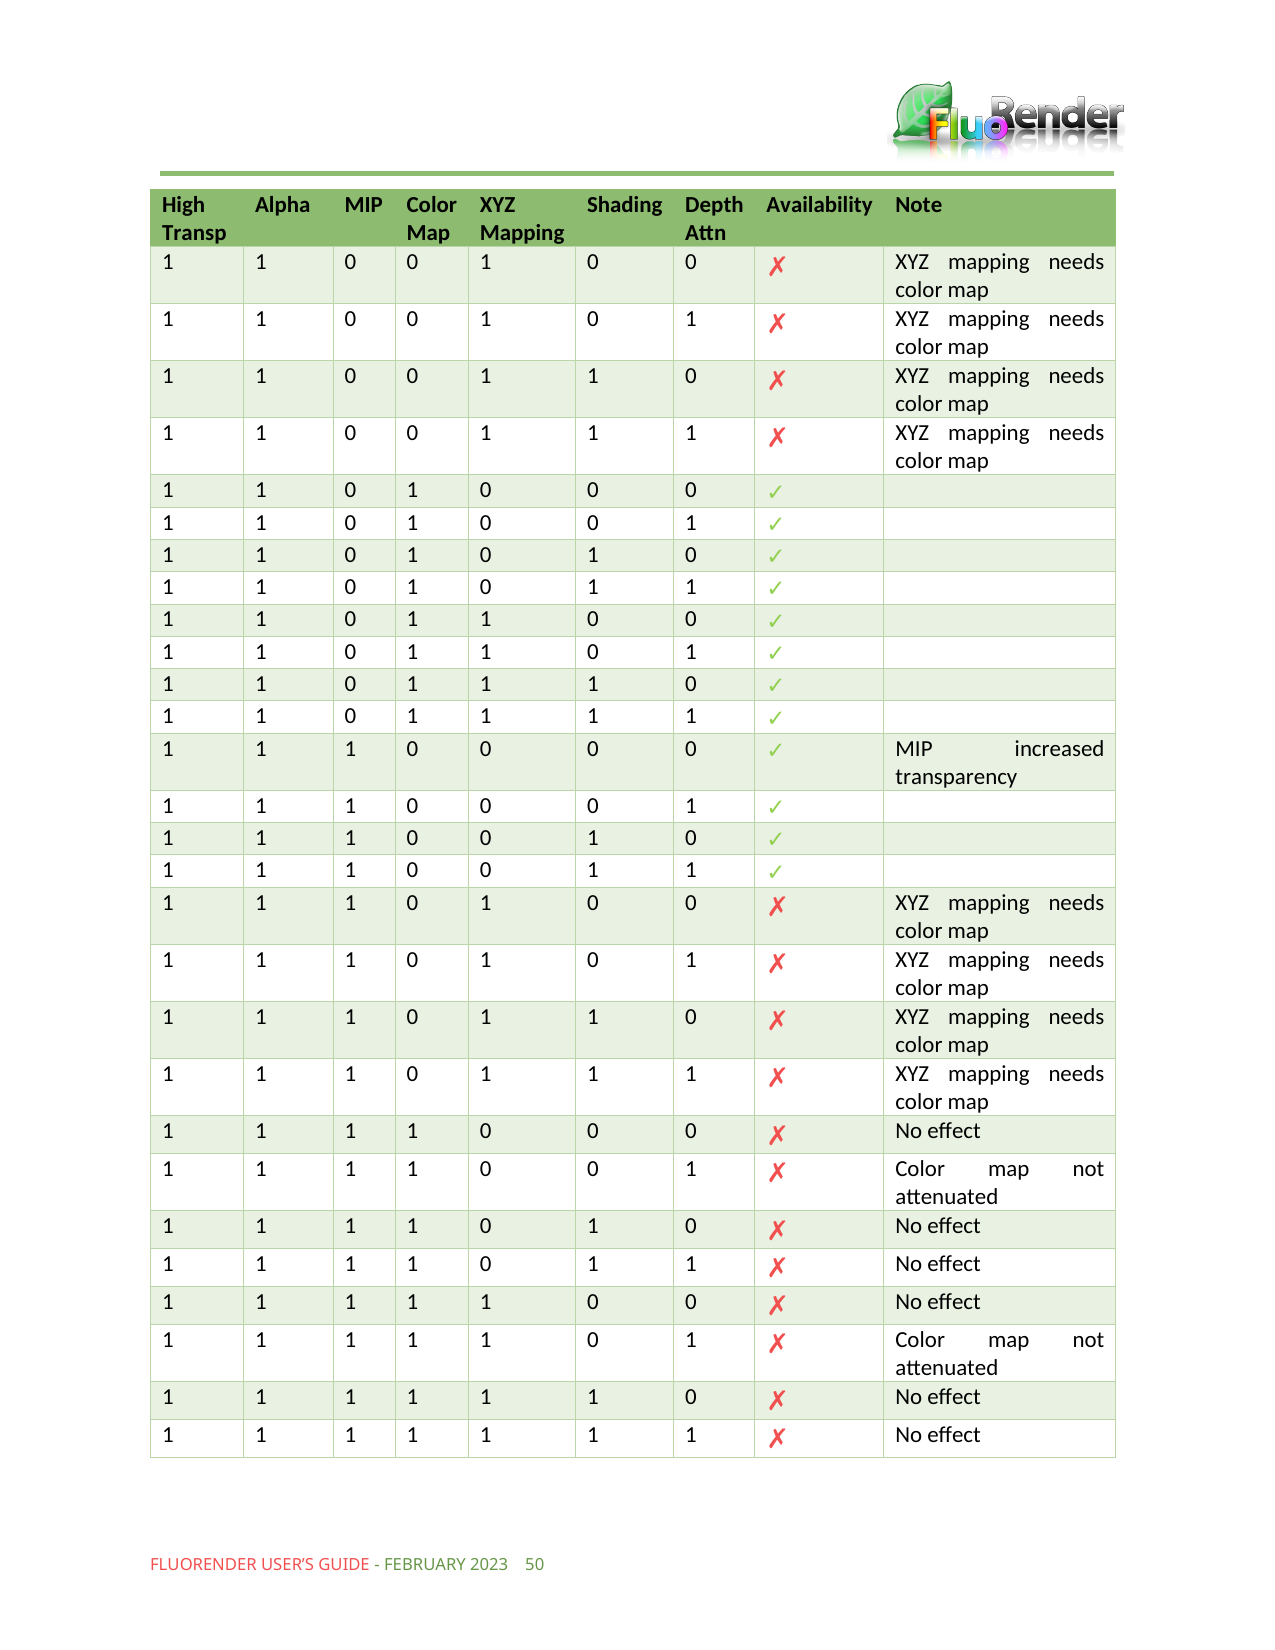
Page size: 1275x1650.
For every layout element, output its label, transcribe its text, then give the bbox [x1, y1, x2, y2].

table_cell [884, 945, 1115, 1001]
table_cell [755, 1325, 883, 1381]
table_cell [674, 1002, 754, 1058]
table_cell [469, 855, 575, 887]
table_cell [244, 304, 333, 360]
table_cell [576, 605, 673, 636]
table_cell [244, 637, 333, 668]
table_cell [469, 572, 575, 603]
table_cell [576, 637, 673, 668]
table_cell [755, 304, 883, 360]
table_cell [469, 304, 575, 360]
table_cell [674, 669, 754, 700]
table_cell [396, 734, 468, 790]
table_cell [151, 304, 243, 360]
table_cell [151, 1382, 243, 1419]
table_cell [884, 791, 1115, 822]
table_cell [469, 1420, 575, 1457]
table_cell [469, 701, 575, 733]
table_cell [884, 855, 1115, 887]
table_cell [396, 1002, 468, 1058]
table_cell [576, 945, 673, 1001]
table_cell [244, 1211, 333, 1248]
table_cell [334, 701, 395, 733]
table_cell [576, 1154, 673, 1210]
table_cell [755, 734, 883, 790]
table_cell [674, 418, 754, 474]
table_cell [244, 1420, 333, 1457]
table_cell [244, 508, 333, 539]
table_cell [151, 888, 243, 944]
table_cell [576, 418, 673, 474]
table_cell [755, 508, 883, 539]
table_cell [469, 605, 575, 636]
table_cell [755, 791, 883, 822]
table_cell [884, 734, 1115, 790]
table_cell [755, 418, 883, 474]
table_header Depth Attn [674, 190, 754, 246]
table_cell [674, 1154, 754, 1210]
table_header Shading [576, 190, 673, 246]
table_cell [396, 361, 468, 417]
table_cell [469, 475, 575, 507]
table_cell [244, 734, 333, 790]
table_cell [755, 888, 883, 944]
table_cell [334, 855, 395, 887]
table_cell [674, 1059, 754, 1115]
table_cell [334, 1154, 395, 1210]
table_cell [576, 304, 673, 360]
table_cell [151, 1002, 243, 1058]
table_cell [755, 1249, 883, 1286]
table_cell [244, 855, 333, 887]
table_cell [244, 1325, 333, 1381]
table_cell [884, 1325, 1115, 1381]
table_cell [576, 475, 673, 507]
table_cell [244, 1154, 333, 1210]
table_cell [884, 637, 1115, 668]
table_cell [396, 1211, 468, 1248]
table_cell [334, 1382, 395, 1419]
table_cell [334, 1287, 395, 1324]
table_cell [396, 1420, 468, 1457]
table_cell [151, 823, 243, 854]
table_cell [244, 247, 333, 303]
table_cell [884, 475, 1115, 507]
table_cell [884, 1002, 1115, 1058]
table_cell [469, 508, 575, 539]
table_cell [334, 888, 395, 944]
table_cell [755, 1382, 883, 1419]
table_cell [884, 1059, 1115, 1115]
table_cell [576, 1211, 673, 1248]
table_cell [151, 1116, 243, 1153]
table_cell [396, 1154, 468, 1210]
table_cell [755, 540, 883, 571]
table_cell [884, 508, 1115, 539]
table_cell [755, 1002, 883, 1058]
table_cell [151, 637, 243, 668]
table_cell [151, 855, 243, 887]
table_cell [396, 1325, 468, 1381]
table_header Color Map [396, 190, 468, 246]
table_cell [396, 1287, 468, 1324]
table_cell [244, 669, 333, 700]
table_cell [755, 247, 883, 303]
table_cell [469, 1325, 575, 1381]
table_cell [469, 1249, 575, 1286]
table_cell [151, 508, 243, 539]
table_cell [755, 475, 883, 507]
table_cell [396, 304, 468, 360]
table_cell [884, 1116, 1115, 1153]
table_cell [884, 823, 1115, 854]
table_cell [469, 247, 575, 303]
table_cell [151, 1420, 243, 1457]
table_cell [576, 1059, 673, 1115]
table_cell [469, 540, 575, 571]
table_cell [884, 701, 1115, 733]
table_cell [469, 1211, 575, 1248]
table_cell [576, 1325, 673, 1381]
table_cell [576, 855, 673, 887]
table_header MIP [334, 190, 395, 246]
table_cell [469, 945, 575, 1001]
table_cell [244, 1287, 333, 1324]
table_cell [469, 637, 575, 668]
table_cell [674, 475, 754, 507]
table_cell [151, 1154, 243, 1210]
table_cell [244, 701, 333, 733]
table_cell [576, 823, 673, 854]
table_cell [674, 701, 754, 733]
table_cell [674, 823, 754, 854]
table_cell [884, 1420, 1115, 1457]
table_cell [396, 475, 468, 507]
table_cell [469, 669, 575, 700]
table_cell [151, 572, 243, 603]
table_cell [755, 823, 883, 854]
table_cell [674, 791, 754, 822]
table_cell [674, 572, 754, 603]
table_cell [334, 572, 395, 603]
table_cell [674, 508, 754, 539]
table_header High Transp [151, 190, 243, 246]
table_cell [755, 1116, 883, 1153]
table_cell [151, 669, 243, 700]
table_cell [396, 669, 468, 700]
table_header Alpha [244, 190, 333, 246]
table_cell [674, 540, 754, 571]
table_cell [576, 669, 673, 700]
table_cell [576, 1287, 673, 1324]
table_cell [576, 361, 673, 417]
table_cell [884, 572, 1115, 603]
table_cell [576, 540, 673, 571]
table_header Availability [755, 190, 883, 246]
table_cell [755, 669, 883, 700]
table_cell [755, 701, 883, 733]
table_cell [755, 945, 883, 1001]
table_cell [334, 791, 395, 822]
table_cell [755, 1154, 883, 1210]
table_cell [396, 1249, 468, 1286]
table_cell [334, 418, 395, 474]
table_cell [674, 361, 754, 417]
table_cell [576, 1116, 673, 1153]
table_header XYZ Mapping [469, 190, 575, 246]
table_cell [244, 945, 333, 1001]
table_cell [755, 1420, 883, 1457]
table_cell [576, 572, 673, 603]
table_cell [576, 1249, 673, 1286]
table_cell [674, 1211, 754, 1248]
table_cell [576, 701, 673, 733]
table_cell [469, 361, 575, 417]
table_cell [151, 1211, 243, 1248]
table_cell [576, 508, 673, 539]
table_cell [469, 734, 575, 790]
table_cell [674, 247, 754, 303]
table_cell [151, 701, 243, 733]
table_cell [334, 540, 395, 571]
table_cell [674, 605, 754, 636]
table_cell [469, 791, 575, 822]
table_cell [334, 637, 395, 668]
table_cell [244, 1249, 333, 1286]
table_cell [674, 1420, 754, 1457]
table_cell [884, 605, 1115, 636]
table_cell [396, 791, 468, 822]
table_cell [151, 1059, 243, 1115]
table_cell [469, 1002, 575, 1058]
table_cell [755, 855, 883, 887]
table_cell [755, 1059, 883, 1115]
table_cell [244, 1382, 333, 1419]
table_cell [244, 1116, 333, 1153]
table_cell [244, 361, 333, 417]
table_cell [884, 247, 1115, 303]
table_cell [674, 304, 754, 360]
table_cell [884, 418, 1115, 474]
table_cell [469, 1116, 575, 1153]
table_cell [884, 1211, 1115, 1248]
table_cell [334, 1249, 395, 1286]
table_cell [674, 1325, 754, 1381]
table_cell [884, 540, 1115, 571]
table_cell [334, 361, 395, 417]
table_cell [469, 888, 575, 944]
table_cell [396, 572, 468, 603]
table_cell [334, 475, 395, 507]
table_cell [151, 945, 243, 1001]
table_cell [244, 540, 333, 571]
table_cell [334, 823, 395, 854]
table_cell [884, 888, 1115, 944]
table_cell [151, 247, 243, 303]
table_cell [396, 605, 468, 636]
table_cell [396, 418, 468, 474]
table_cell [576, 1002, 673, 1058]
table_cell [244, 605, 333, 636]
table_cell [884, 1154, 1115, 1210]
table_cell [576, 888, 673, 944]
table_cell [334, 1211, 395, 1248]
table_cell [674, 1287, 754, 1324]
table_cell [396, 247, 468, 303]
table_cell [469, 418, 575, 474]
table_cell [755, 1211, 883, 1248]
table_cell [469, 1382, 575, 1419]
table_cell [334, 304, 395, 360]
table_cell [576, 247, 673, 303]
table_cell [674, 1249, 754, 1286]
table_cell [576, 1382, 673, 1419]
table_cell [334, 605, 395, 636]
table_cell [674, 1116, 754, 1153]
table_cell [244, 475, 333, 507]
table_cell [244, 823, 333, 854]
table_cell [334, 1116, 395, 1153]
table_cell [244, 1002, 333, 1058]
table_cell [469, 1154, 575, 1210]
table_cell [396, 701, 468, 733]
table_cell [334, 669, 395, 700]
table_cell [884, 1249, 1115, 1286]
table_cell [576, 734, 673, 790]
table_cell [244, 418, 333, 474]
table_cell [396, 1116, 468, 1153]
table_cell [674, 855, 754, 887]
picture [887, 75, 1125, 165]
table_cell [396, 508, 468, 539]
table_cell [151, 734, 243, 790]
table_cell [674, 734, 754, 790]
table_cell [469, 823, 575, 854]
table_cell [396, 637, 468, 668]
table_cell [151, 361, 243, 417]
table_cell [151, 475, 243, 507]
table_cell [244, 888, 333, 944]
table_header Note [884, 190, 1115, 246]
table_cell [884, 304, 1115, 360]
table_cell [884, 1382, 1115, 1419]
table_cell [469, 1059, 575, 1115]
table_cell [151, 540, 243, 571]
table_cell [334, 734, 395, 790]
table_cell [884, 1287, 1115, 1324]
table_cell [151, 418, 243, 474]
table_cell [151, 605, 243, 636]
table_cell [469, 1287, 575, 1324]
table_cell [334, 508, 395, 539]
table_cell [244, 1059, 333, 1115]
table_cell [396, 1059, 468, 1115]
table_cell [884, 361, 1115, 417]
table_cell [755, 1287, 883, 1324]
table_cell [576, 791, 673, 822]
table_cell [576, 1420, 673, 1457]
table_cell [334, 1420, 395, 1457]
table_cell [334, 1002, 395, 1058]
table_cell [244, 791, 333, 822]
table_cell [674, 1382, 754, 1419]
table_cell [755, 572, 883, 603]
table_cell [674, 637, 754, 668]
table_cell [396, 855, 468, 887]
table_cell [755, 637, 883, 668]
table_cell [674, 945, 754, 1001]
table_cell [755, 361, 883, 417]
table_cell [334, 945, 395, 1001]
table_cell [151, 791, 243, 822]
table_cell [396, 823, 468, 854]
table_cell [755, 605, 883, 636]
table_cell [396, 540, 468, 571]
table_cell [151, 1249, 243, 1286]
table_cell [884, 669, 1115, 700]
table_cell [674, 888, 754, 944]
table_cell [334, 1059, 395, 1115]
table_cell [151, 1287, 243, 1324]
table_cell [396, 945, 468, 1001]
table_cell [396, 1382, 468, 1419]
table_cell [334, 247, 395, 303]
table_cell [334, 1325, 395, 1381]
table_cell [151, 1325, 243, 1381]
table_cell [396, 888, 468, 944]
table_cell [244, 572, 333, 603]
